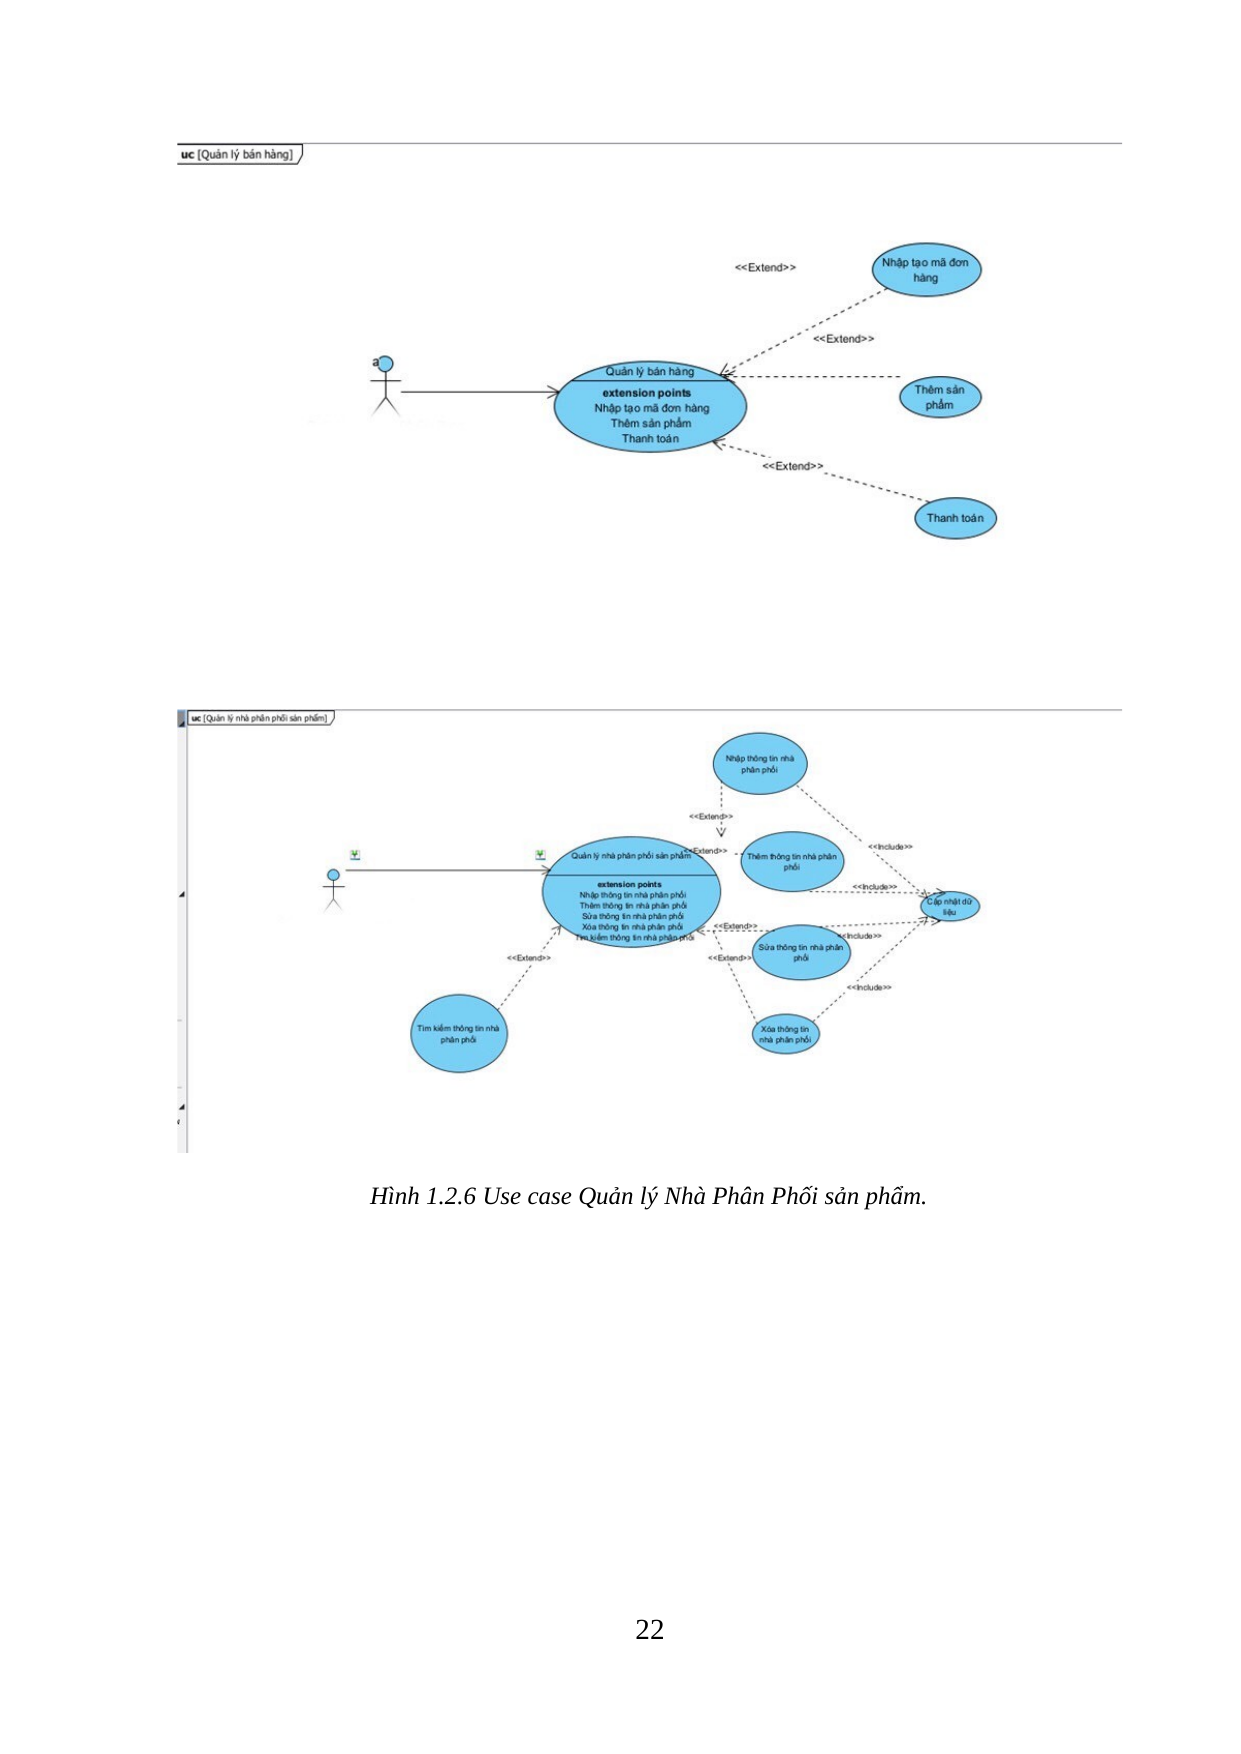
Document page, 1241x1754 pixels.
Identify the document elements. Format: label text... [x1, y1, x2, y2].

picture [177, 709, 1123, 1153]
text Hình 1.2.6 Use case Quản lý Nhà Phân Phối sản phẩm. [177, 1181, 1122, 1209]
picture [177, 142, 1123, 694]
